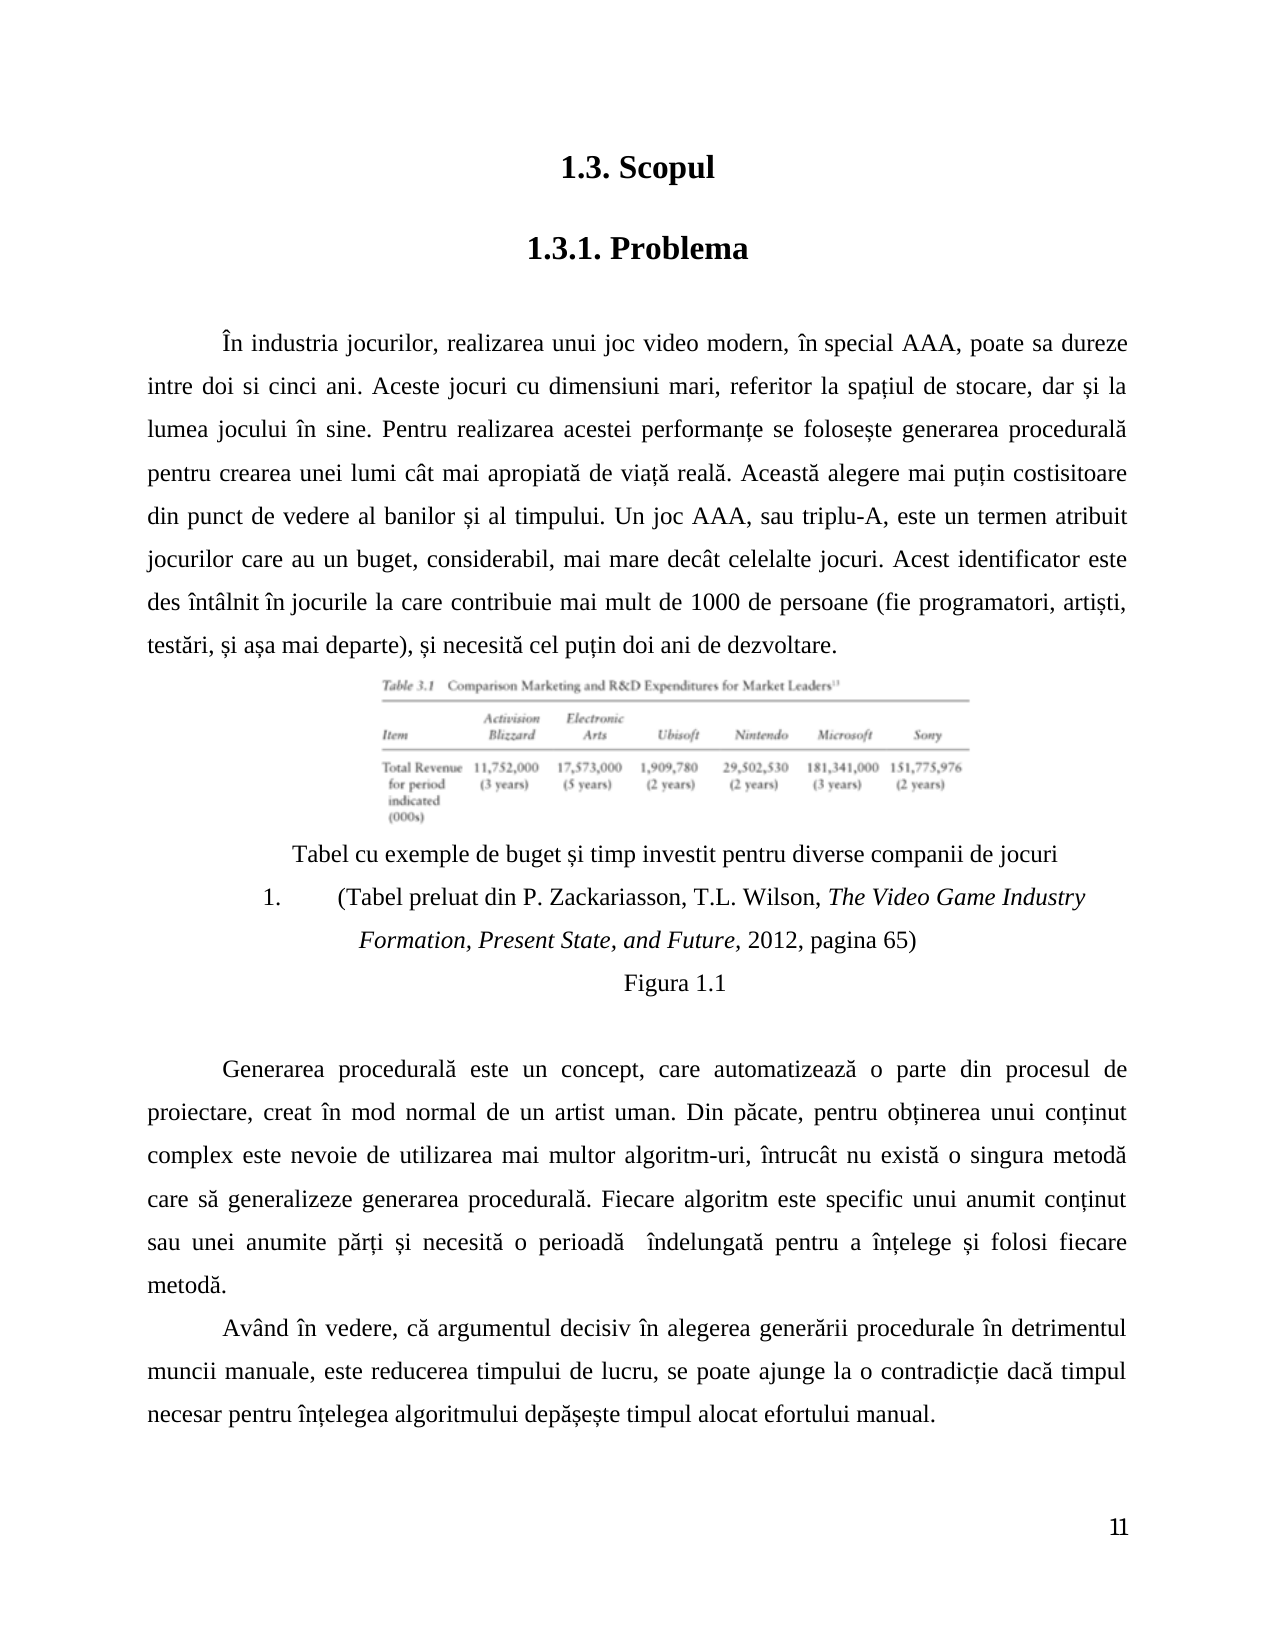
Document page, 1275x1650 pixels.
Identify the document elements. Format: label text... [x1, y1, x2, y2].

subtitle 1.3.1. Problema [147, 228, 1128, 267]
picture [380, 673, 971, 825]
subtitle 1.3. Scopul [147, 147, 1128, 185]
text Având în vedere, că argumentul decisiv în alegerea generării procedurale în detrimentul muncii manuale, este reducerea timpului de lucru, se poate ajunge la o contradicție dacă timpul necesar pentru înțelegea algoritmului depășește timpul alocat efortului manual. [147, 1313, 1128, 1428]
text Tabel cu exemple de buget și timp investit pentru diverse companii de jocuri [147, 839, 1128, 867]
text Generarea procedurală este un concept, care automatizează o parte din procesul de proiectare, creat în mod normal de un artist uman. Din păcate, pentru obținerea unui conținut complex este nevoie de utilizarea mai multor algoritm-uri, întrucât nu există o singura metodă care să generalizeze generarea procedurală. Fiecare algoritm este specific unui anumit conținut sau unei anumite părți și necesită o perioadă îndelungată pentru a înțelege și folosi fiecare metodă. [147, 1054, 1128, 1299]
text Figura 1.1 [147, 968, 1128, 997]
text În industria jocurilor, realizarea unui joc video modern, în special AAA, poate sa dureze intre doi si cinci ani. Aceste jocuri cu dimensiuni mari, referitor la spațiul de stocare, dar și la lumea jocului în sine. Pentru realizarea acestei performanțe se folosește generarea procedurală pentru crearea unei lumi cât mai apropiată de viață reală. Această alegere mai puțin costisitoare din punct de vedere al banilor și al timpului. Un joc AAA, sau triplu-A, este un termen atribuit jocurilor care au un buget, considerabil, mai mare decât celelalte jocuri. Acest identificator este des întâlnit în jocurile la care contribuie mai mult de 1000 de persoane (fie programatori, artiști, testări, și așa mai departe), și necesită cel puțin doi ani de dezvoltare. [147, 328, 1128, 659]
list (Tabel preluat din P. Zackariasson, T.L. Wilson, The Video Game Industry Formation, Present State, and Future, 2012, pagina 65) [147, 882, 1128, 954]
